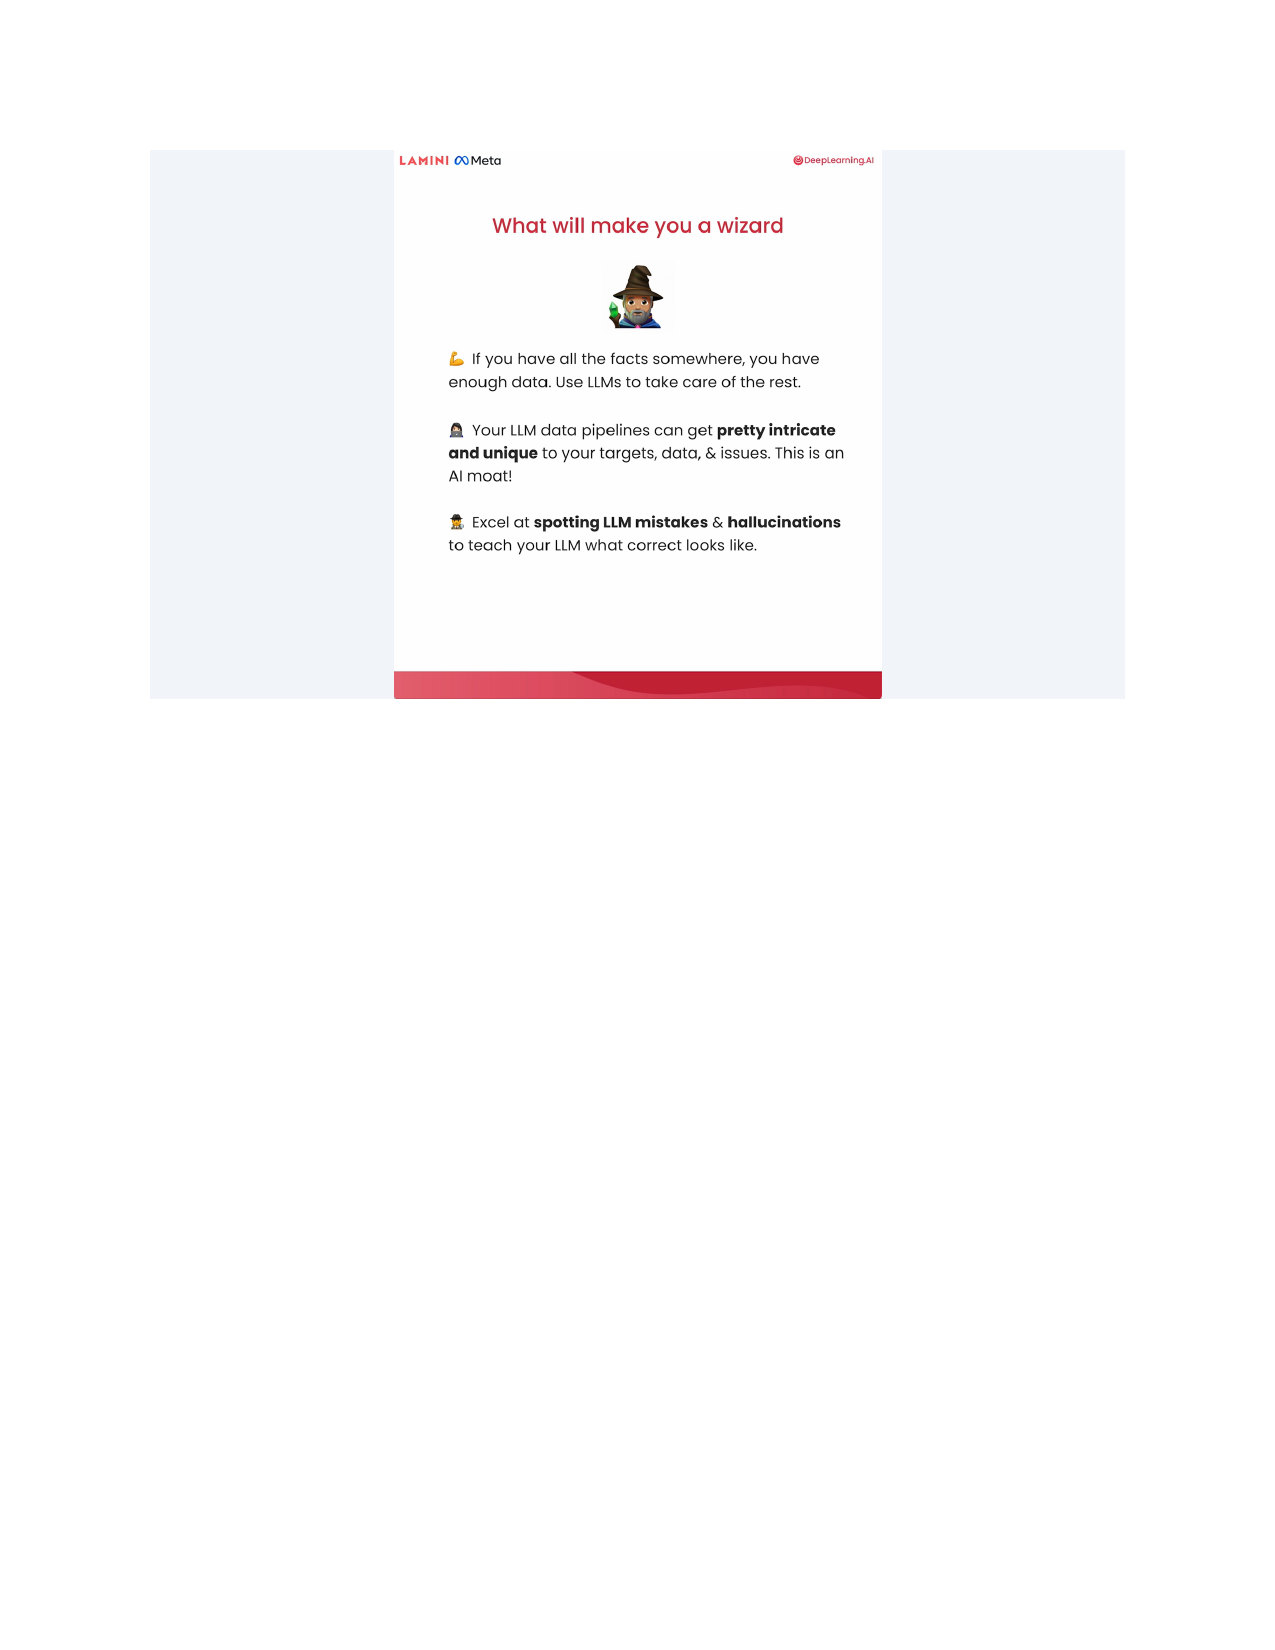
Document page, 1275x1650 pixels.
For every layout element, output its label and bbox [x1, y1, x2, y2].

picture [150, 150, 1125, 699]
